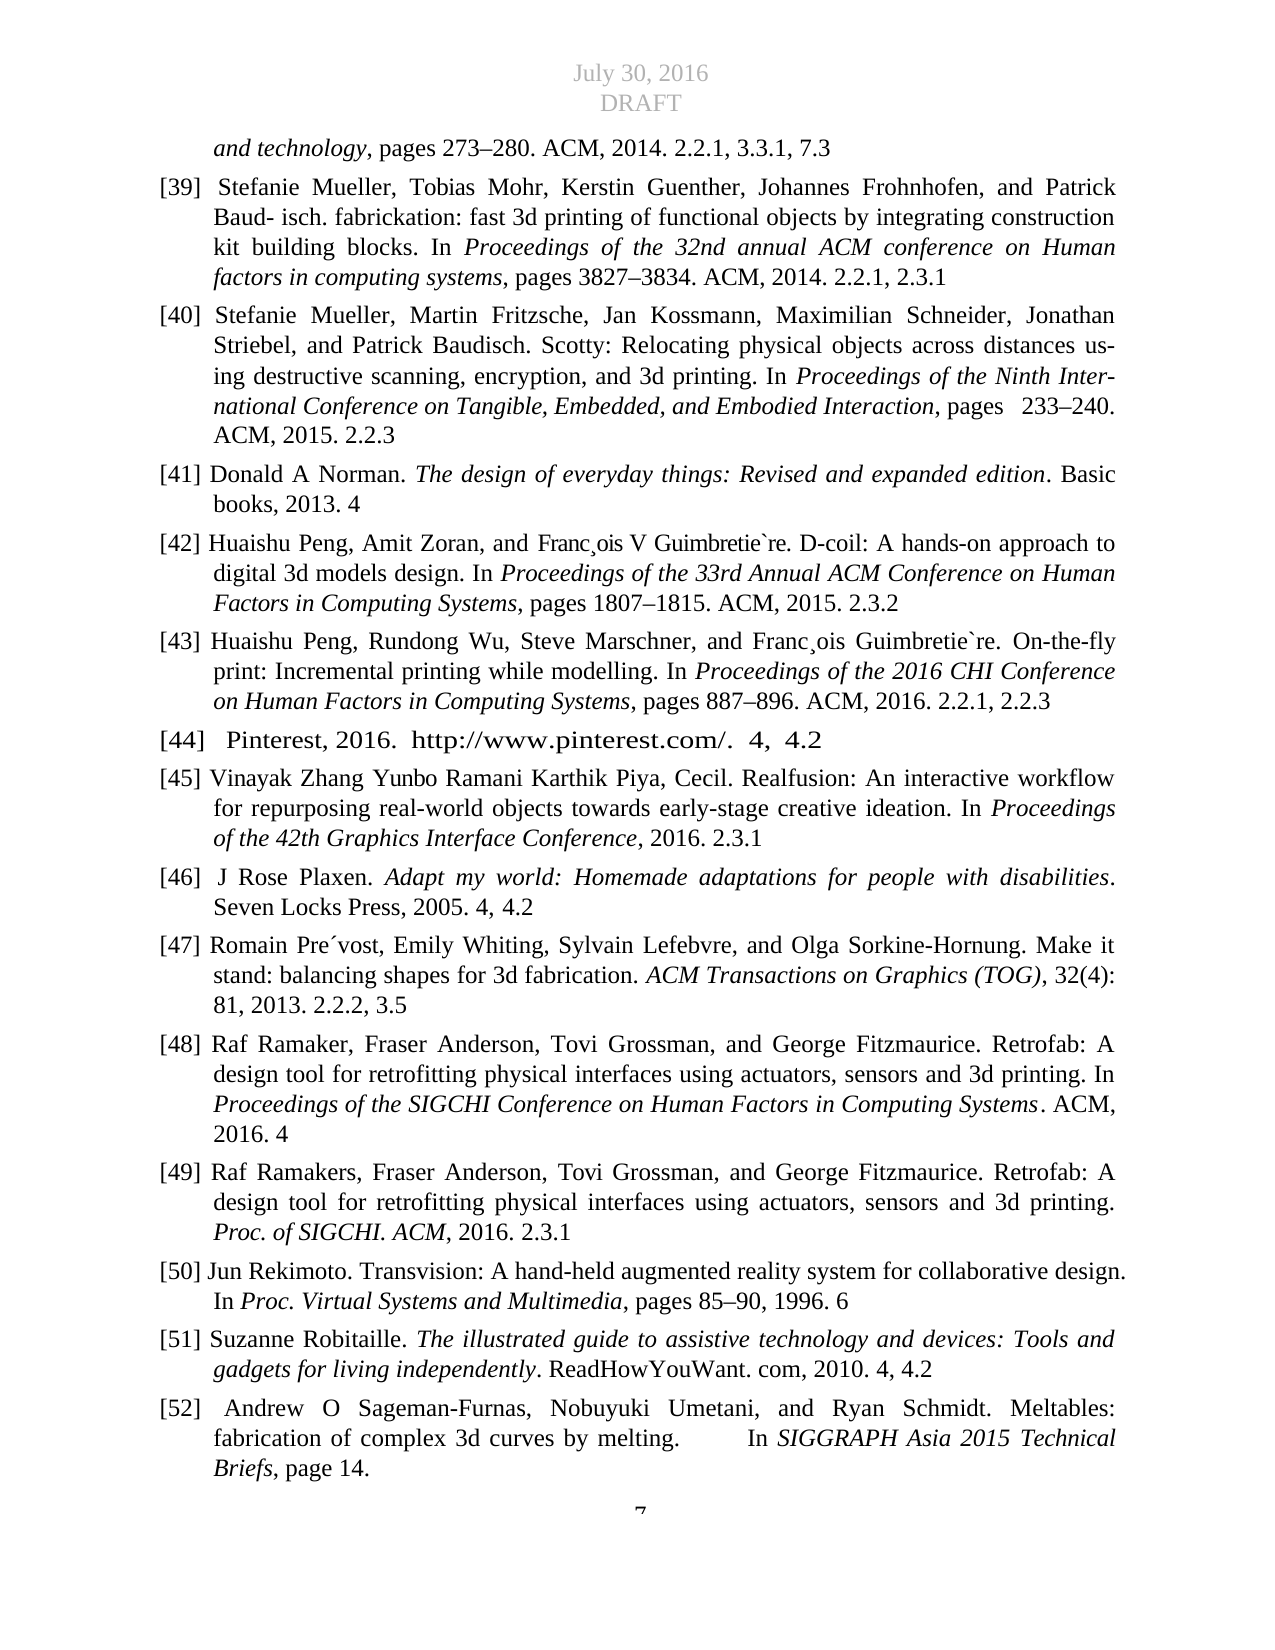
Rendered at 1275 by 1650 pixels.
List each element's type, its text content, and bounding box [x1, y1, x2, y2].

text [40] Stefanie Mueller, Martin Fritzsche, Jan Kossmann, Maximilian Schneider, Jonathan Striebel, and Patrick Baudisch. Scotty: Relocating physical objects across distances us- ing destructive scanning, encryption, and 3d printing. In Proceedings of the Ninth Inter- national Conference on Tangible, Embedded, and Embodied Interaction, pages 233–240. [159, 301, 1116, 419]
text [41] Donald A Norman. The design of everyday things: Revised and expanded edition. Basic books, 2013. 4 [159, 459, 1116, 518]
text [49] Raf Ramakers, Fraser Anderson, Tovi Grossman, and George Fitzmaurice. Retrofab: A design tool for retrofitting physical interfaces using actuators, sensors and 3d printing. Proc. of SIGCHI. ACM, 2016. 2.3.1 [159, 1157, 1116, 1246]
text [46] J Rose Plaxen. Adapt my world: Homemade adaptations for people with disabilities. Seven Locks Press, 2005. 4, 4.2 [159, 862, 1116, 921]
text [51] Suzanne Robitaille. The illustrated guide to assistive technology and devices: Tools and gadgets for living independently. ReadHowYouWant. com, 2010. 4, 4.2 [159, 1324, 1116, 1383]
text and technology, pages 273–280. ACM, 2014. 2.2.1, 3.3.1, 7.3 [213, 133, 1127, 162]
text [47] Romain Pre´vost, Emily Whiting, Sylvain Lefebvre, and Olga Sorkine-Hornung. Make it stand: balancing shapes for 3d fabrication. ACM Transactions on Graphics (TOG), 32(4): 81, 2013. 2.2.2, 3.5 [159, 930, 1116, 1019]
text [45] Vinayak Zhang Yunbo Ramani Karthik Piya, Cecil. Realfusion: An interactive workflow for repurposing real-world objects towards early-stage creative ideation. In Proceedings of the 42th Graphics Interface Conference, 2016. 2.3.1 [159, 763, 1116, 852]
text [50] Jun Rekimoto. Transvision: A hand-held augmented reality system for collaborative design. [159, 1256, 1128, 1284]
text [48] Raf Ramaker, Fraser Anderson, Tovi Grossman, and George Fitzmaurice. Retrofab: A design tool for retrofitting physical interfaces using actuators, sensors and 3d printing. In Proceedings of the SIGCHI Conference on Human Factors in Computing Systems. ACM, 2016. 4 [159, 1029, 1116, 1148]
text July 30, 2016 DRAFT [540, 58, 742, 117]
text In Proc. Virtual Systems and Multimedia, pages 85–90, 1996. 6 [213, 1286, 1127, 1315]
text [42] Huaishu Peng, Amit Zoran, and Franc¸ois V Guimbretie`re. D-coil: A hands-on approach to digital 3d models design. In Proceedings of the 33rd Annual ACM Conference on Human Factors in Computing Systems, pages 1807–1815. ACM, 2015. 2.3.2 [159, 528, 1116, 617]
text [43] Huaishu Peng, Rundong Wu, Steve Marschner, and Franc¸ois Guimbretie`re. On-the-fly print: Incremental printing while modelling. In Proceedings of the 2016 CHI Conference on Human Factors in Computing Systems, pages 887–896. ACM, 2016. 2.2.1, 2.2.3 [159, 626, 1116, 715]
text [44] Pinterest, 2016. http://www.pinterest.com/. 4, 4.2 [159, 725, 1127, 753]
text ACM, 2015. 2.2.3 [213, 421, 1127, 450]
text [52] Andrew O Sageman-Furnas, Nobuyuki Umetani, and Ryan Schmidt. Meltables: fabrication of complex 3d curves by melting. In SIGGRAPH Asia 2015 Technical Briefs, page 14. [159, 1393, 1116, 1482]
text [39] Stefanie Mueller, Tobias Mohr, Kerstin Guenther, Johannes Frohnhofen, and Patrick Baud- isch. fabrickation: fast 3d printing of functional objects by integrating construction kit building blocks. In Proceedings of the 32nd annual ACM conference on Human factors in computing systems, pages 3827–3834. ACM, 2014. 2.2.1, 2.3.1 [159, 172, 1116, 291]
